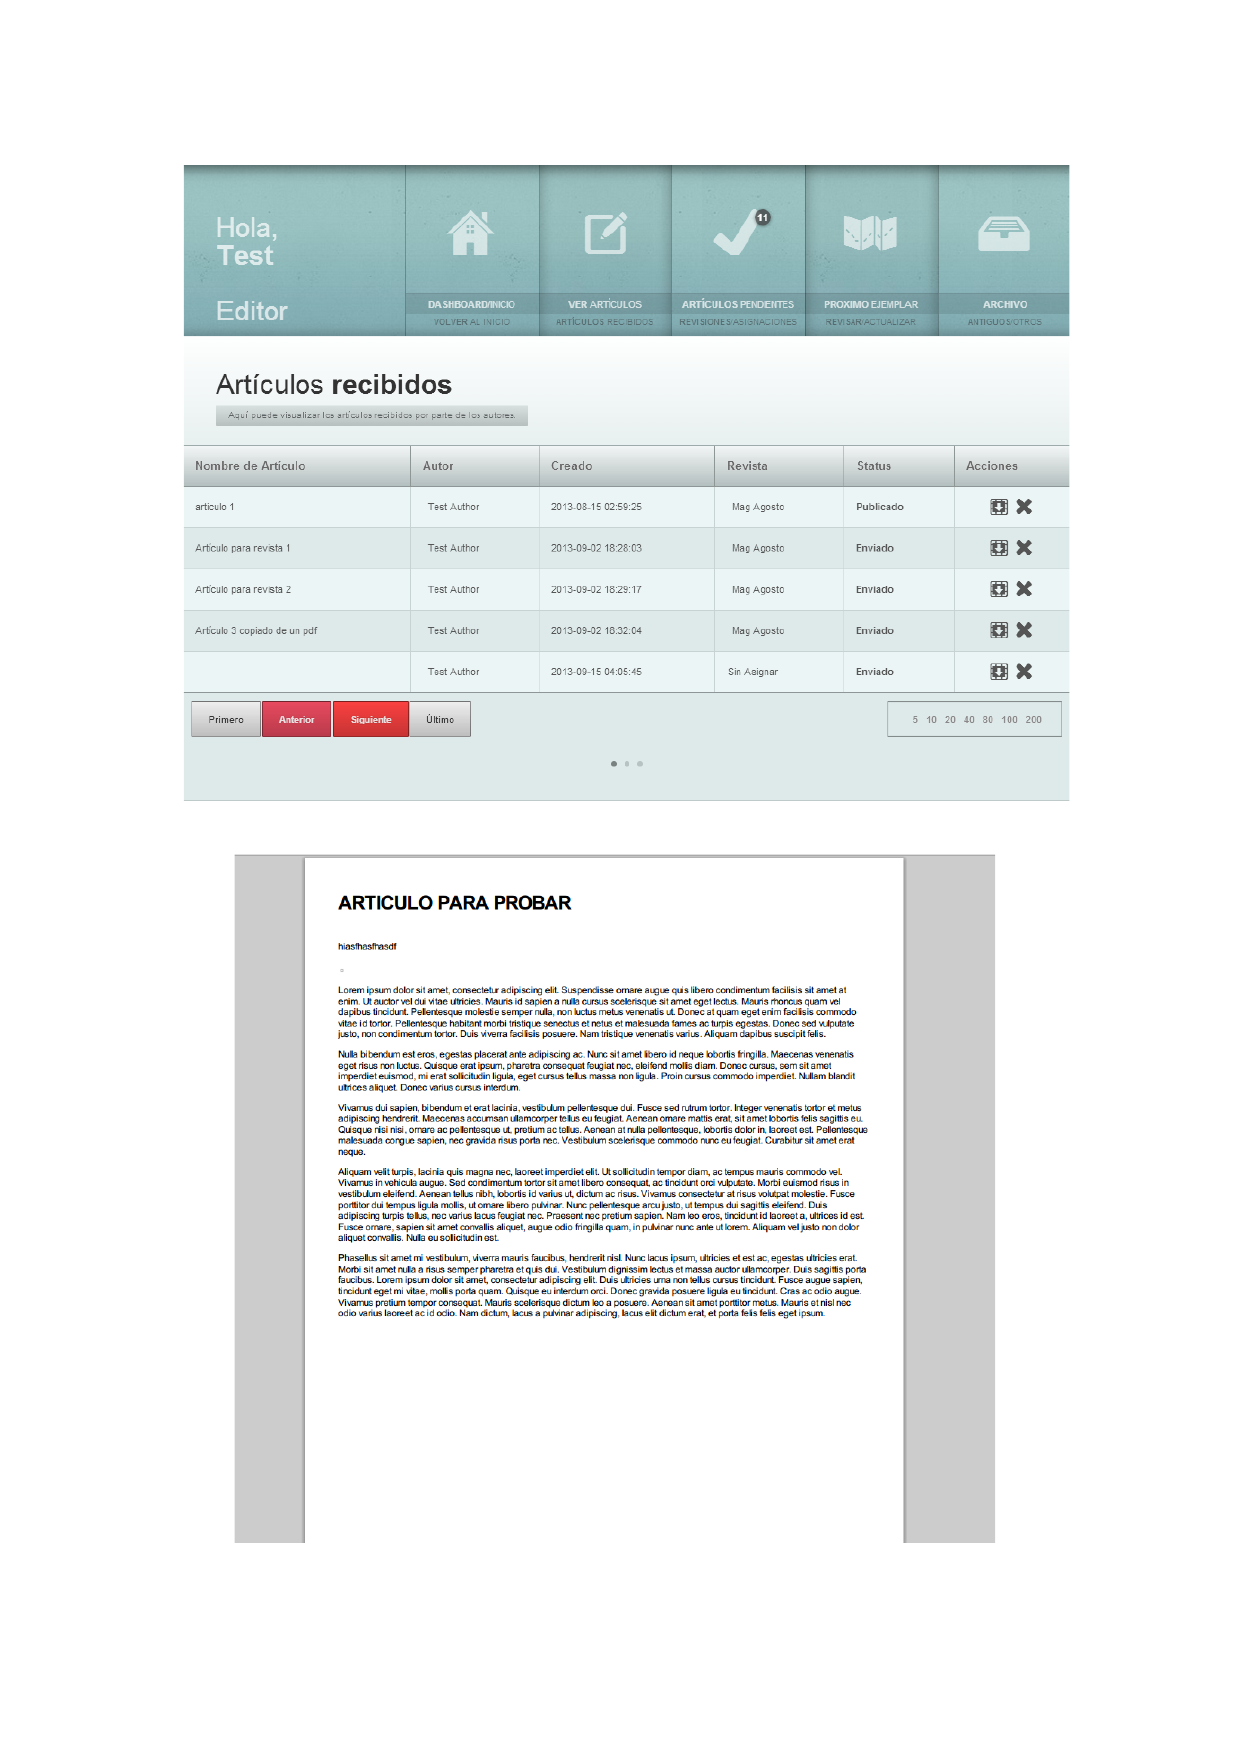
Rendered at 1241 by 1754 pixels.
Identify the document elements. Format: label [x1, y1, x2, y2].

picture [183, 165, 1070, 801]
picture [234, 854, 996, 1543]
